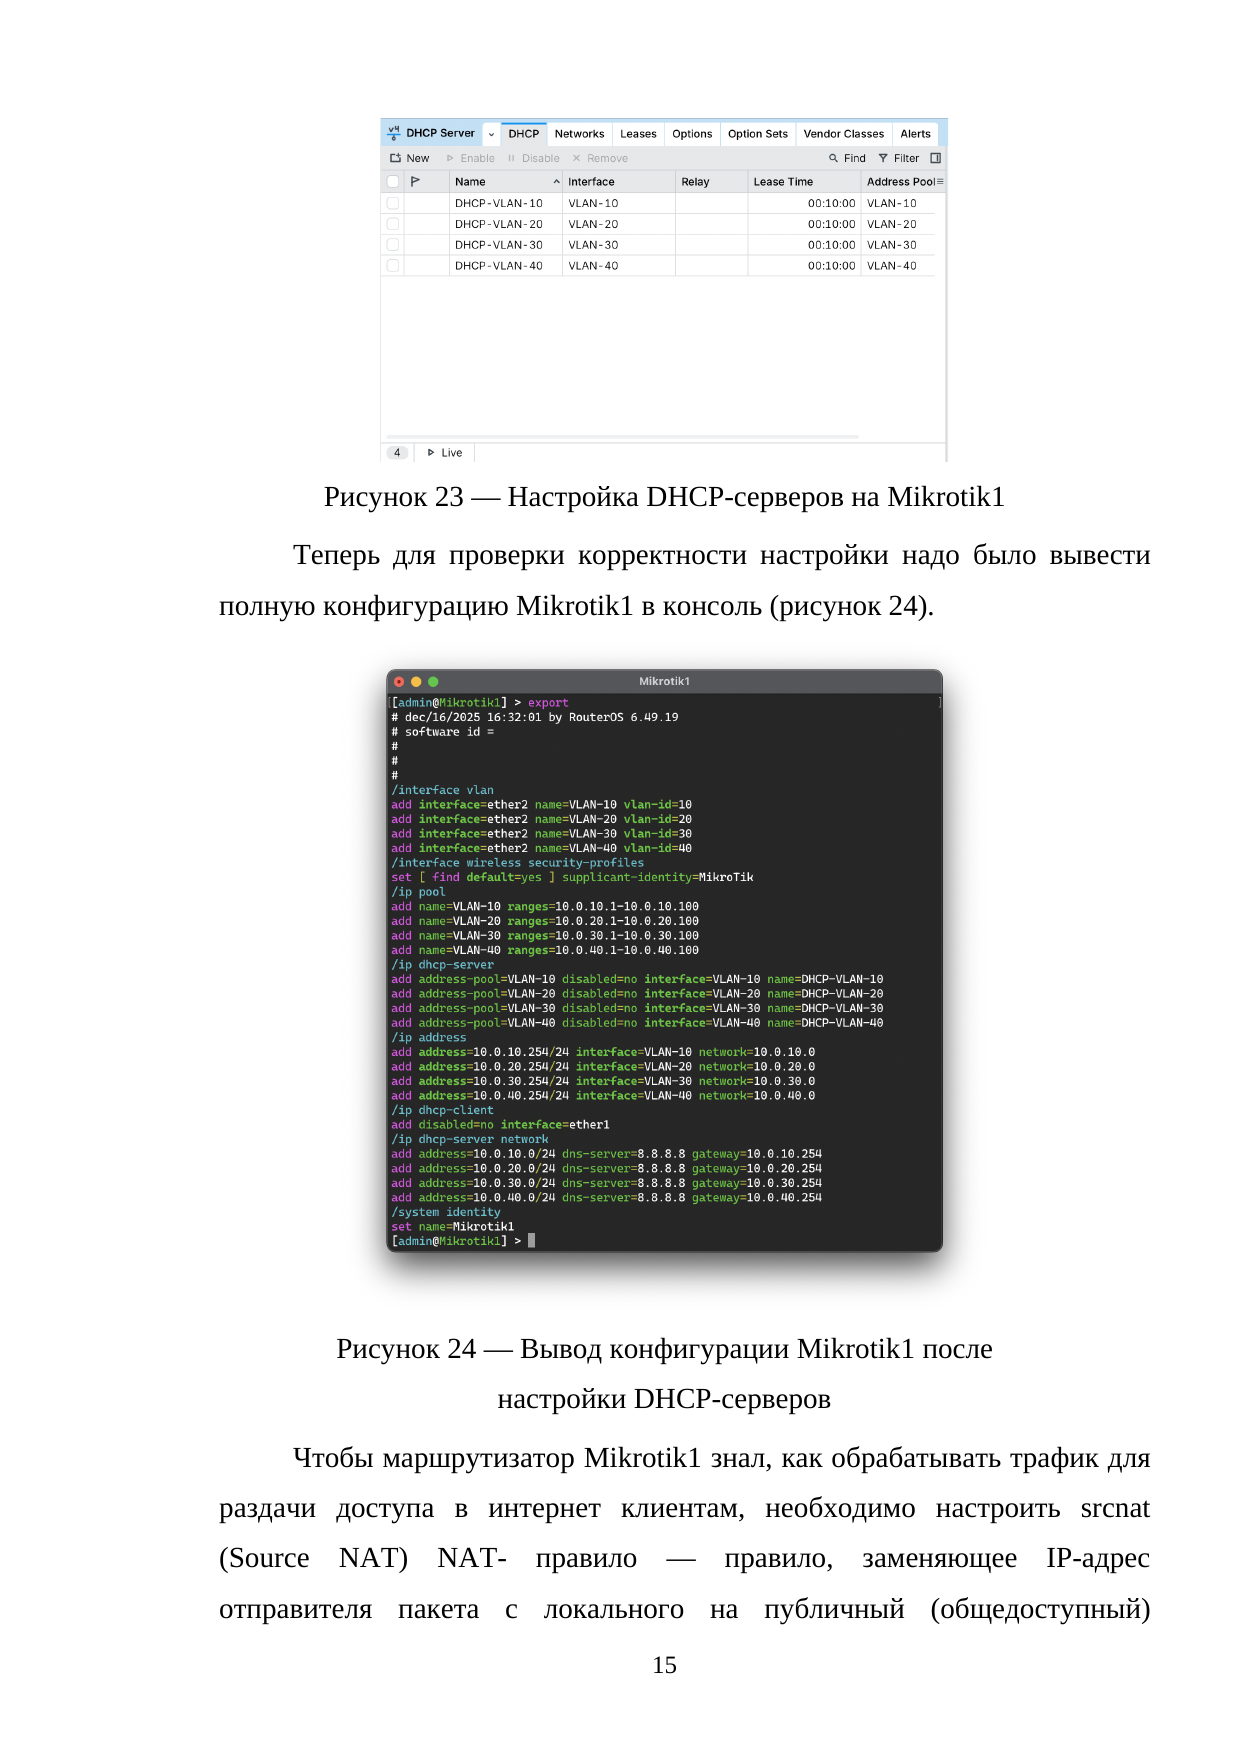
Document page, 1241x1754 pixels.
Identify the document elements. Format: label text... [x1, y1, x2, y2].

text Теперь для проверки корректности настройки надо было вывести полную конфигурацию Mikrotik1 в консоль (рисунок 24). [219, 537, 1152, 621]
picture [380, 118, 949, 462]
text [219, 1440, 1152, 1624]
picture [339, 638, 990, 1315]
